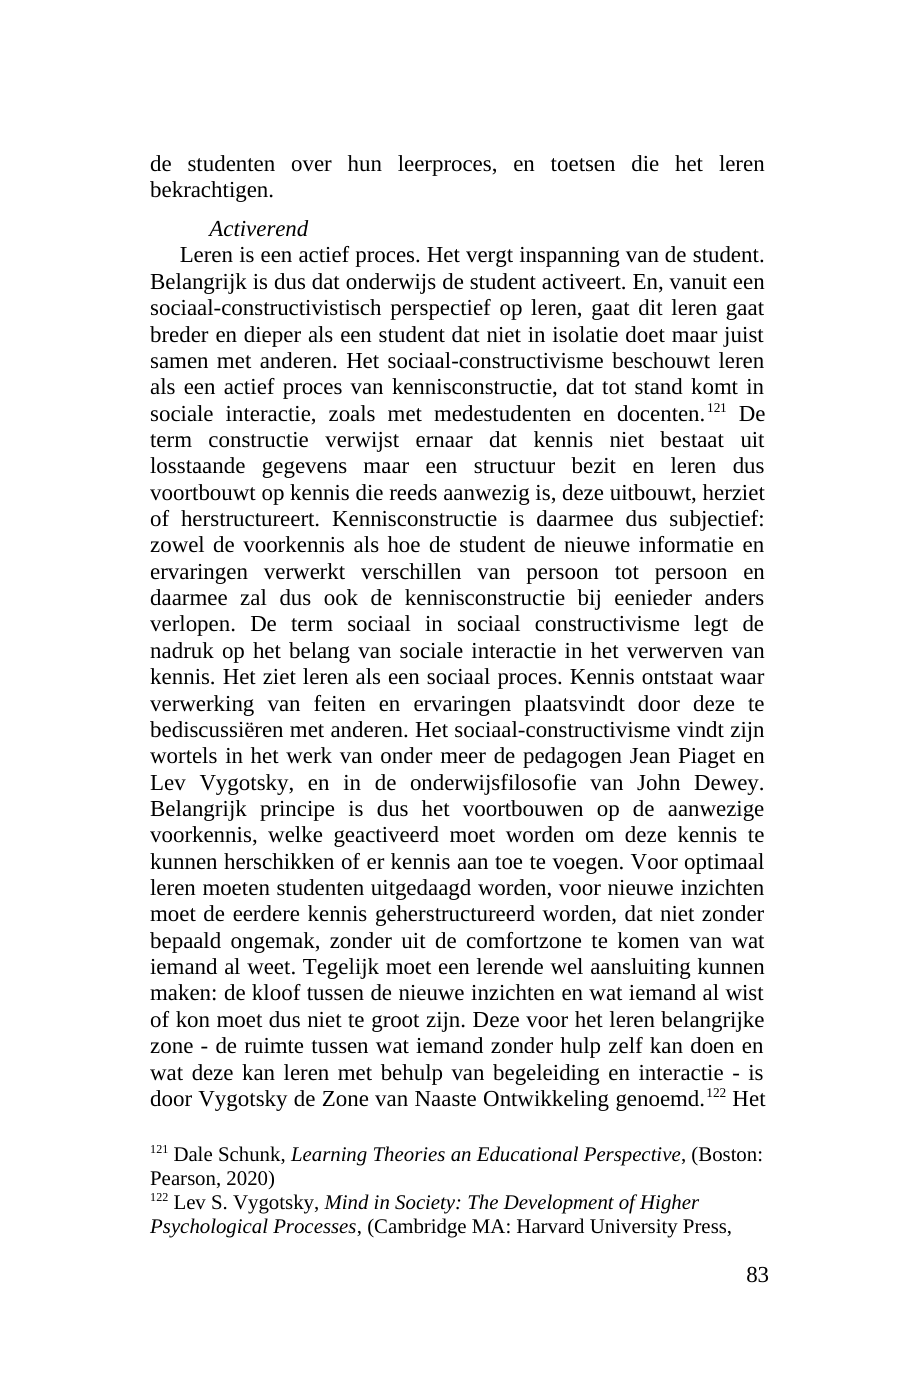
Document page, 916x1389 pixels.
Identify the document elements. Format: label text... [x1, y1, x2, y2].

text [150, 242, 766, 1111]
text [150, 150, 766, 203]
subtitle Activerend [209, 215, 766, 242]
